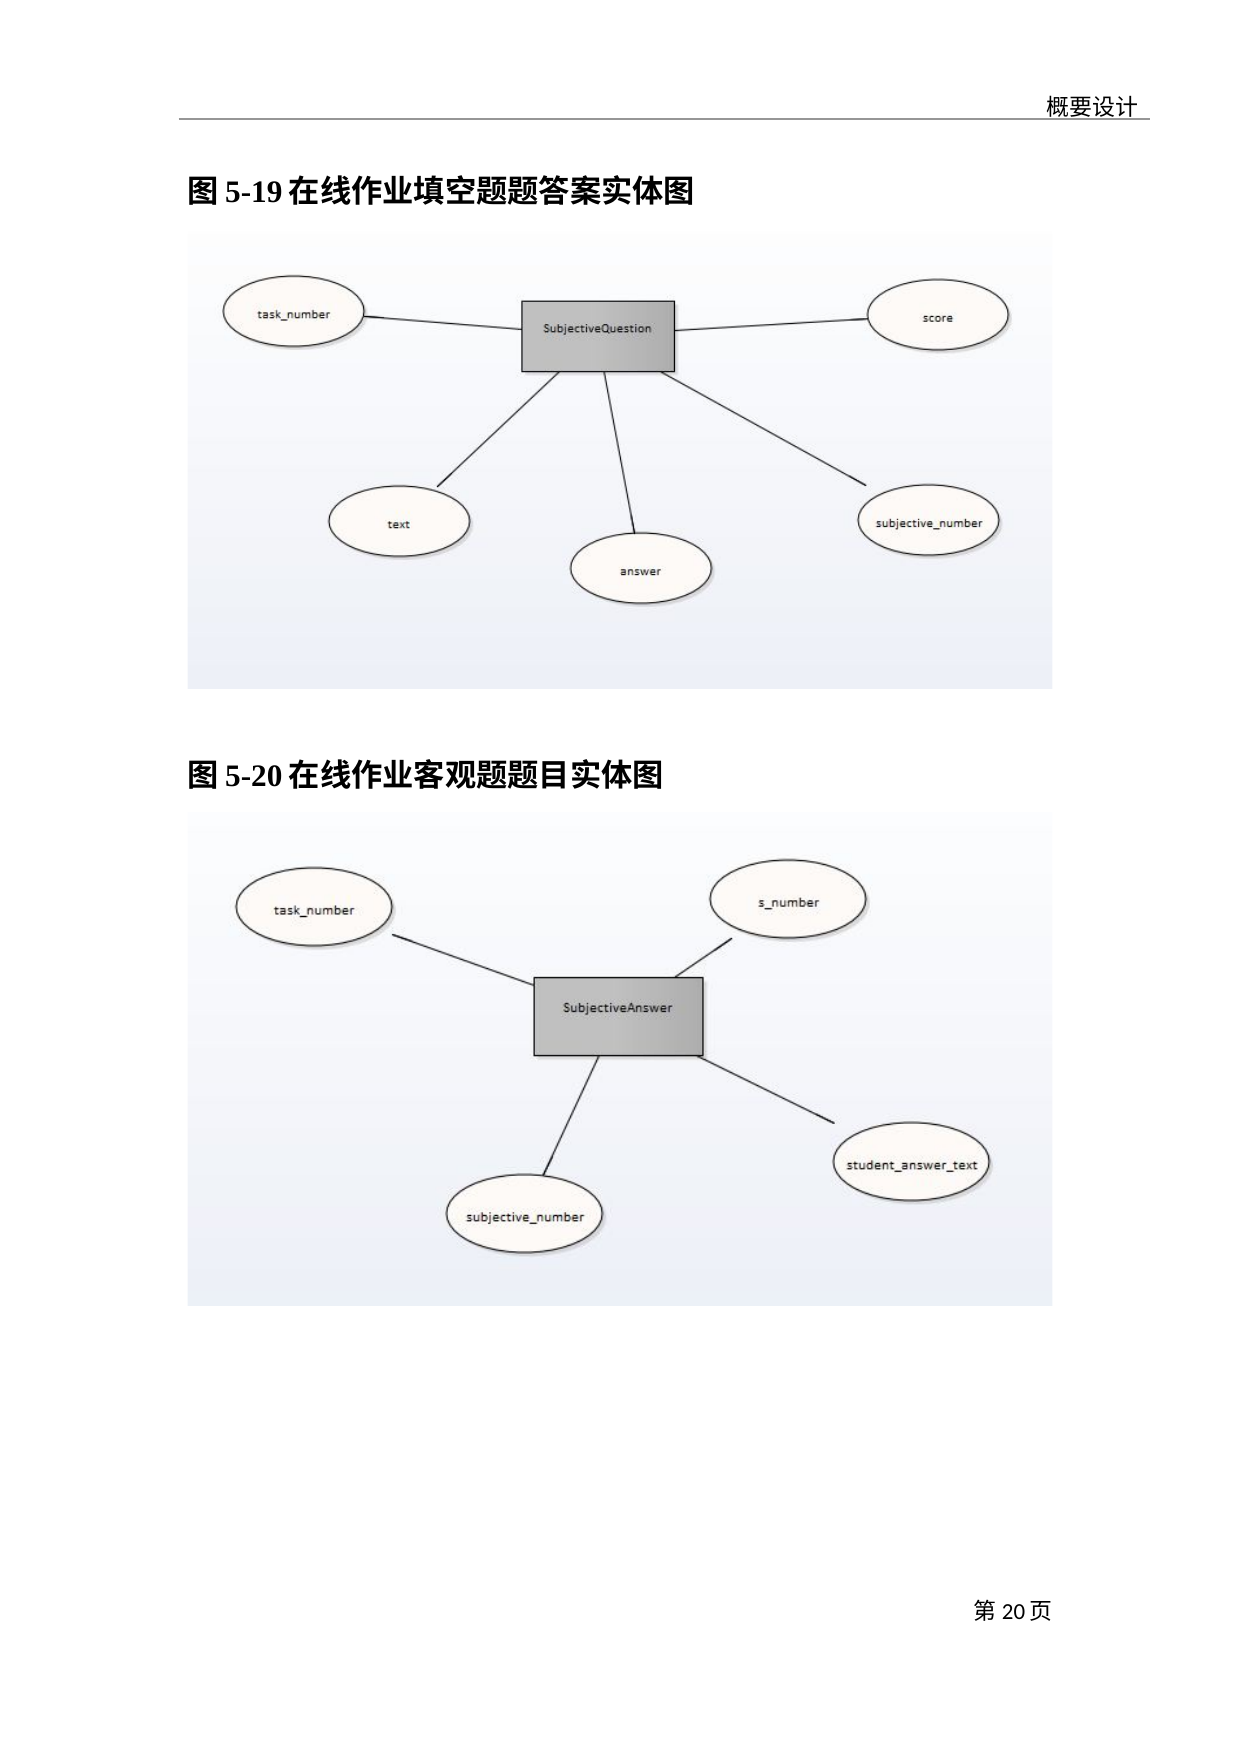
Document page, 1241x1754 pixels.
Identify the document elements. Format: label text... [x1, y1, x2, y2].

picture [187, 228, 1053, 689]
picture [187, 812, 1053, 1306]
subtitle 图5-20在线作业客观题题目实体图 [187, 741, 1053, 806]
subtitle 图5-19在线作业填空题题答案实体图 [187, 156, 1053, 221]
